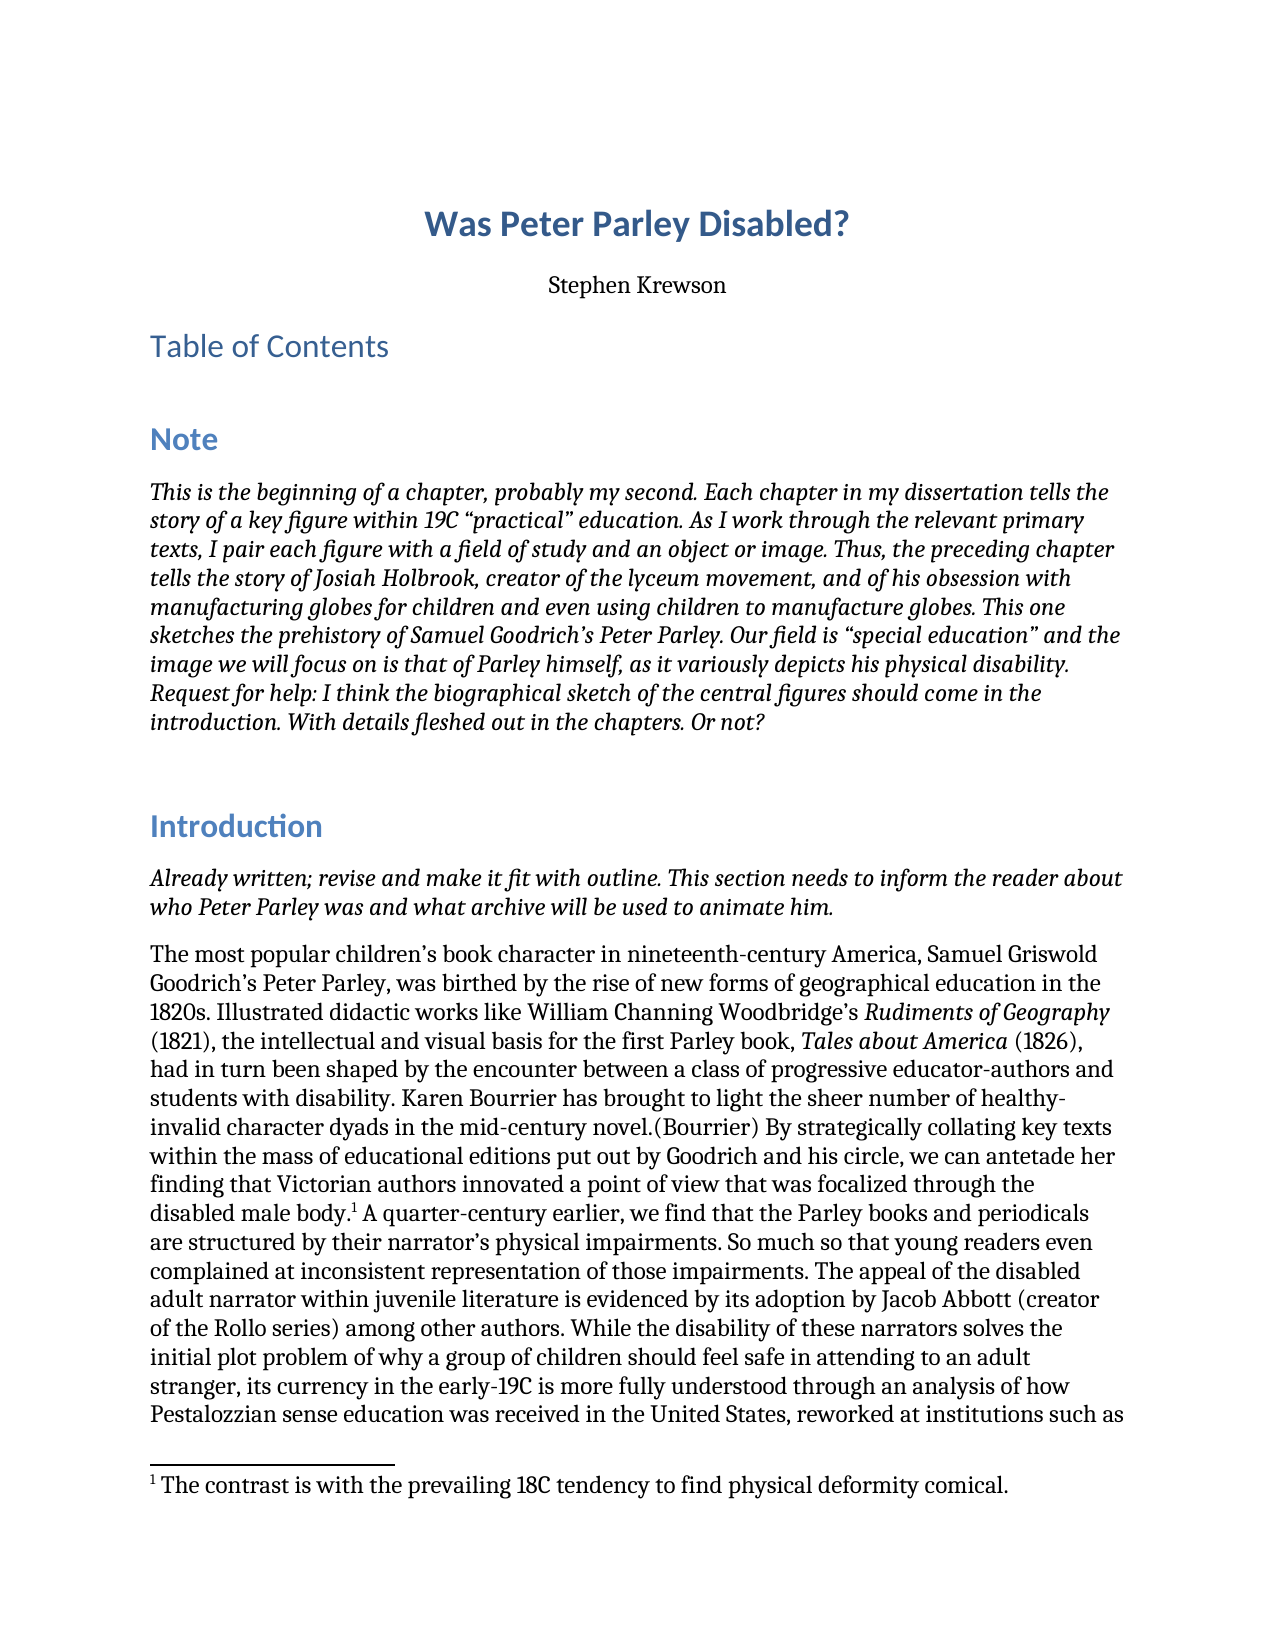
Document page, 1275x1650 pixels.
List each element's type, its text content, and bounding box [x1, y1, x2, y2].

subtitle Note [150, 418, 1125, 459]
text This is the beginning of a chapter, probably my second. Each chapter in my dissertation tells the story of a key figure within 19C “practical” education. As I work through the relevant primary texts, I pair each figure with a field of study and an object or image. Thus, the preceding chapter tells the story of Josiah Holbrook, creator of the lyceum movement, and of his obsession with manufacturing globes for children and even using children to manufacture globes. This one sketches the prehistory of Samuel Goodrich’s Peter Parley. Our field is “special education” and the image we will focus on is that of Parley himself, as it variously depicts his physical disability. Request for help: I think the biographical sketch of the central figures should come in the introduction. With details fleshed out in the chapters. Or not? [150, 478, 1125, 736]
text Already written; revise and make it fit with outline. This section needs to inform the reader about who Peter Parley was and what archive will be used to animate him. [150, 864, 1125, 922]
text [150, 940, 1125, 1429]
title Was Peter Parley Disabled? [150, 200, 1125, 246]
text Stephen Krewson [150, 271, 1125, 299]
subtitle Introduction [150, 805, 1125, 845]
